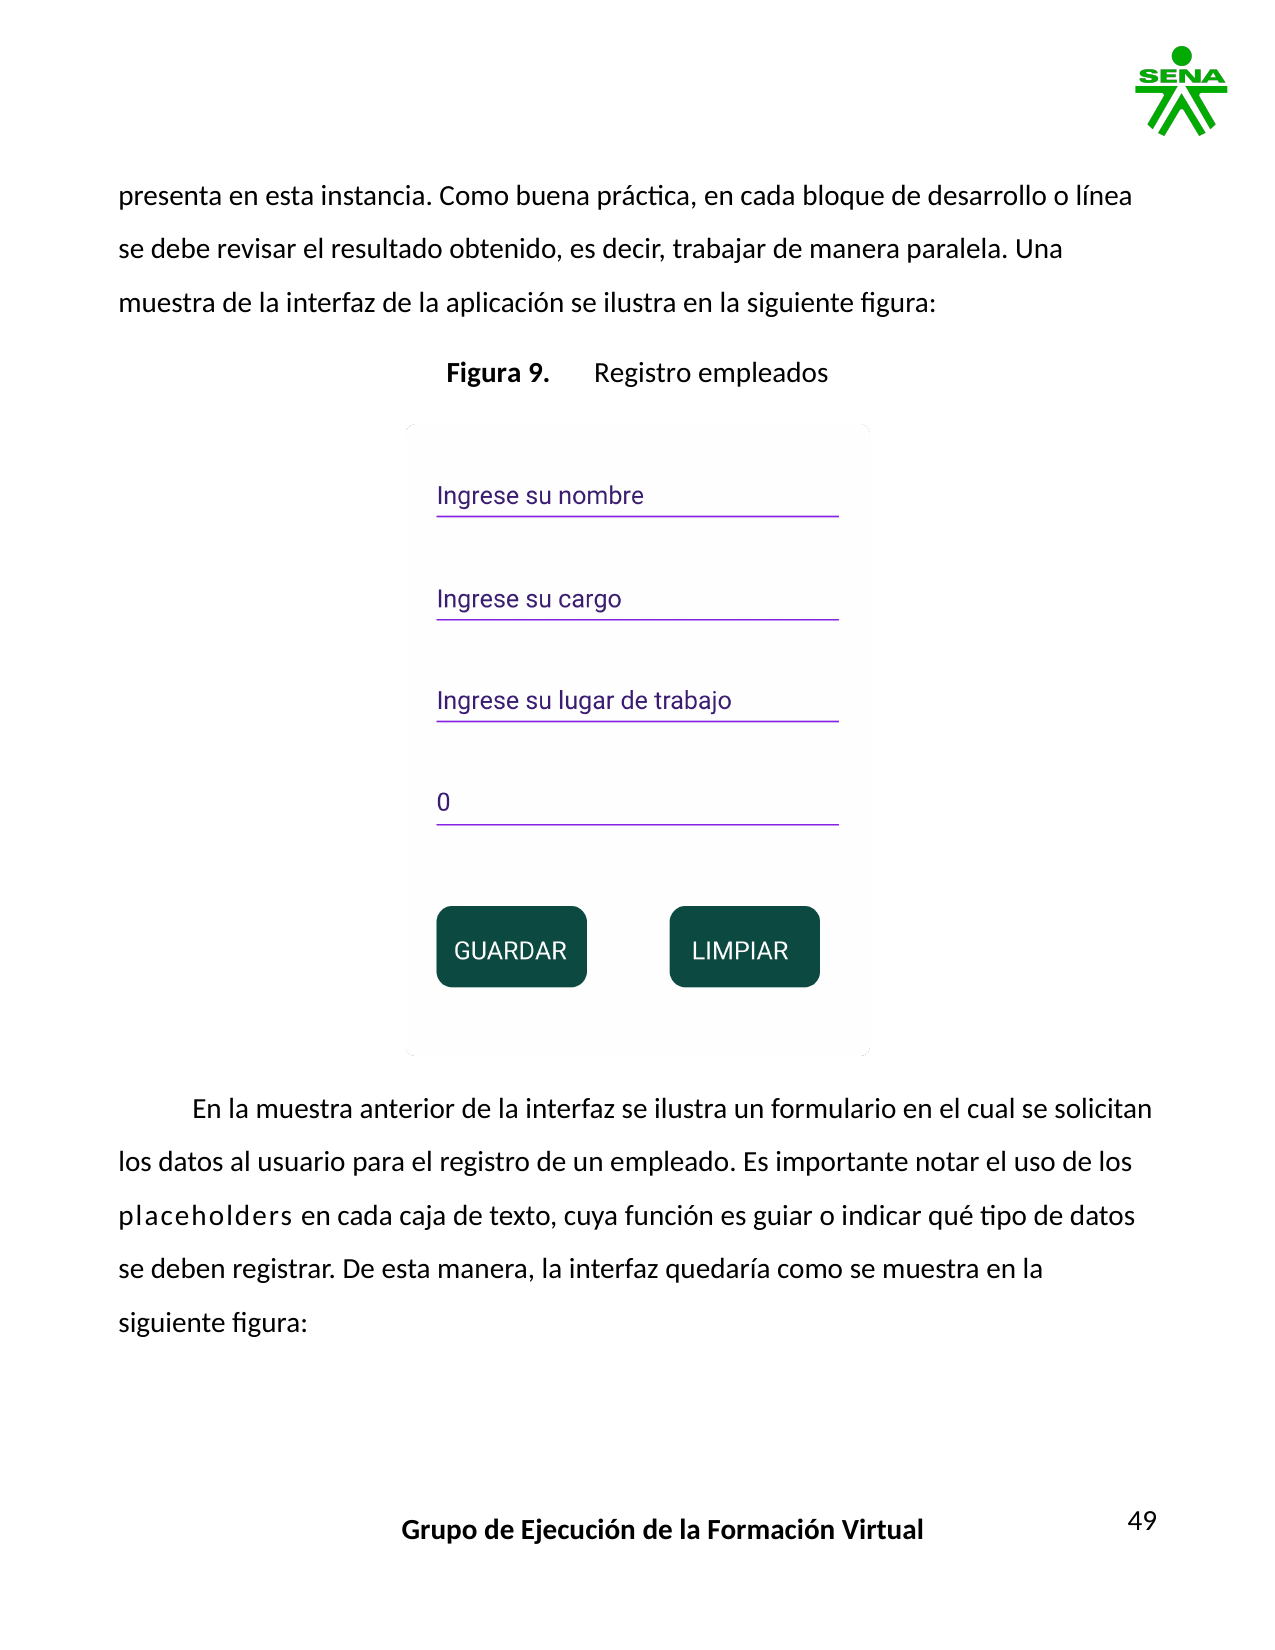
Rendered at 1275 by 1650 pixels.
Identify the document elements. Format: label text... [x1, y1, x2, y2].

picture [1135, 46, 1228, 136]
text En la muestra anterior de la interfaz se ilustra un formulario en el cual se solicitan los datos al usuario para el registro de un empleado. Es importante notar el uso de los placeholders en cada caja de texto, cuya función es guiar o indicar qué tipo de datos se deben registrar. De esta manera, la interfaz quedaría como se muestra en la siguiente figura: [118, 1090, 1157, 1339]
text Registro empleados [118, 354, 1157, 390]
picture [405, 424, 870, 1056]
